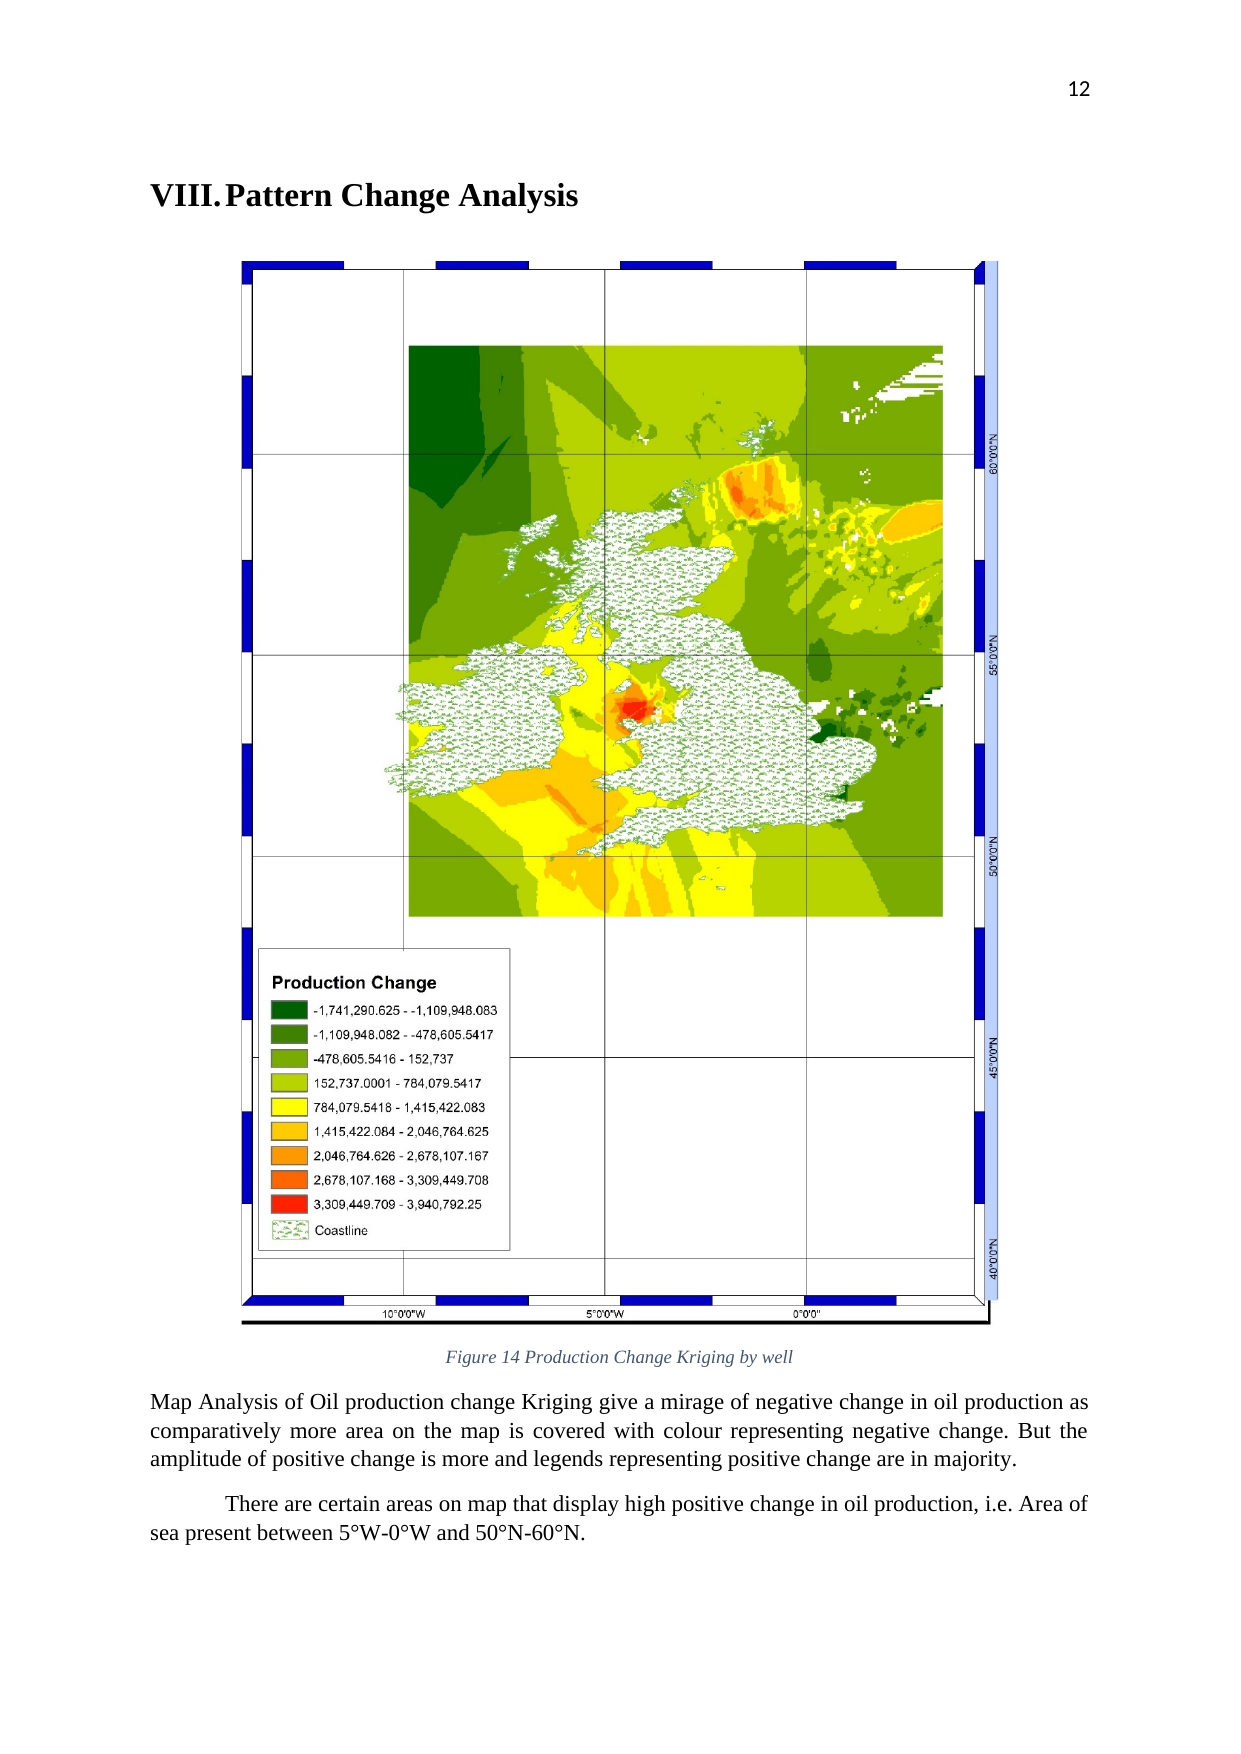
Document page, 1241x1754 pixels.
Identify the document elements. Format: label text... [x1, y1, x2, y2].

picture [241, 261, 999, 1327]
text Figure 14 Production Change Kriging by well [150, 1346, 1090, 1367]
text Map Analysis of Oil production change Kriging give a mirage of negative change in oil production as comparatively more area on the map is covered with colour representing negative change. But the amplitude of positive change is more and legends representing positive change are in majority. [150, 1388, 1090, 1472]
subtitle Pattern Change Analysis [150, 175, 1090, 213]
text There are certain areas on map that display high positive change in oil production, i.e. Area of sea present between 5°W-0°W and 50°N-60°N. [150, 1490, 1090, 1545]
